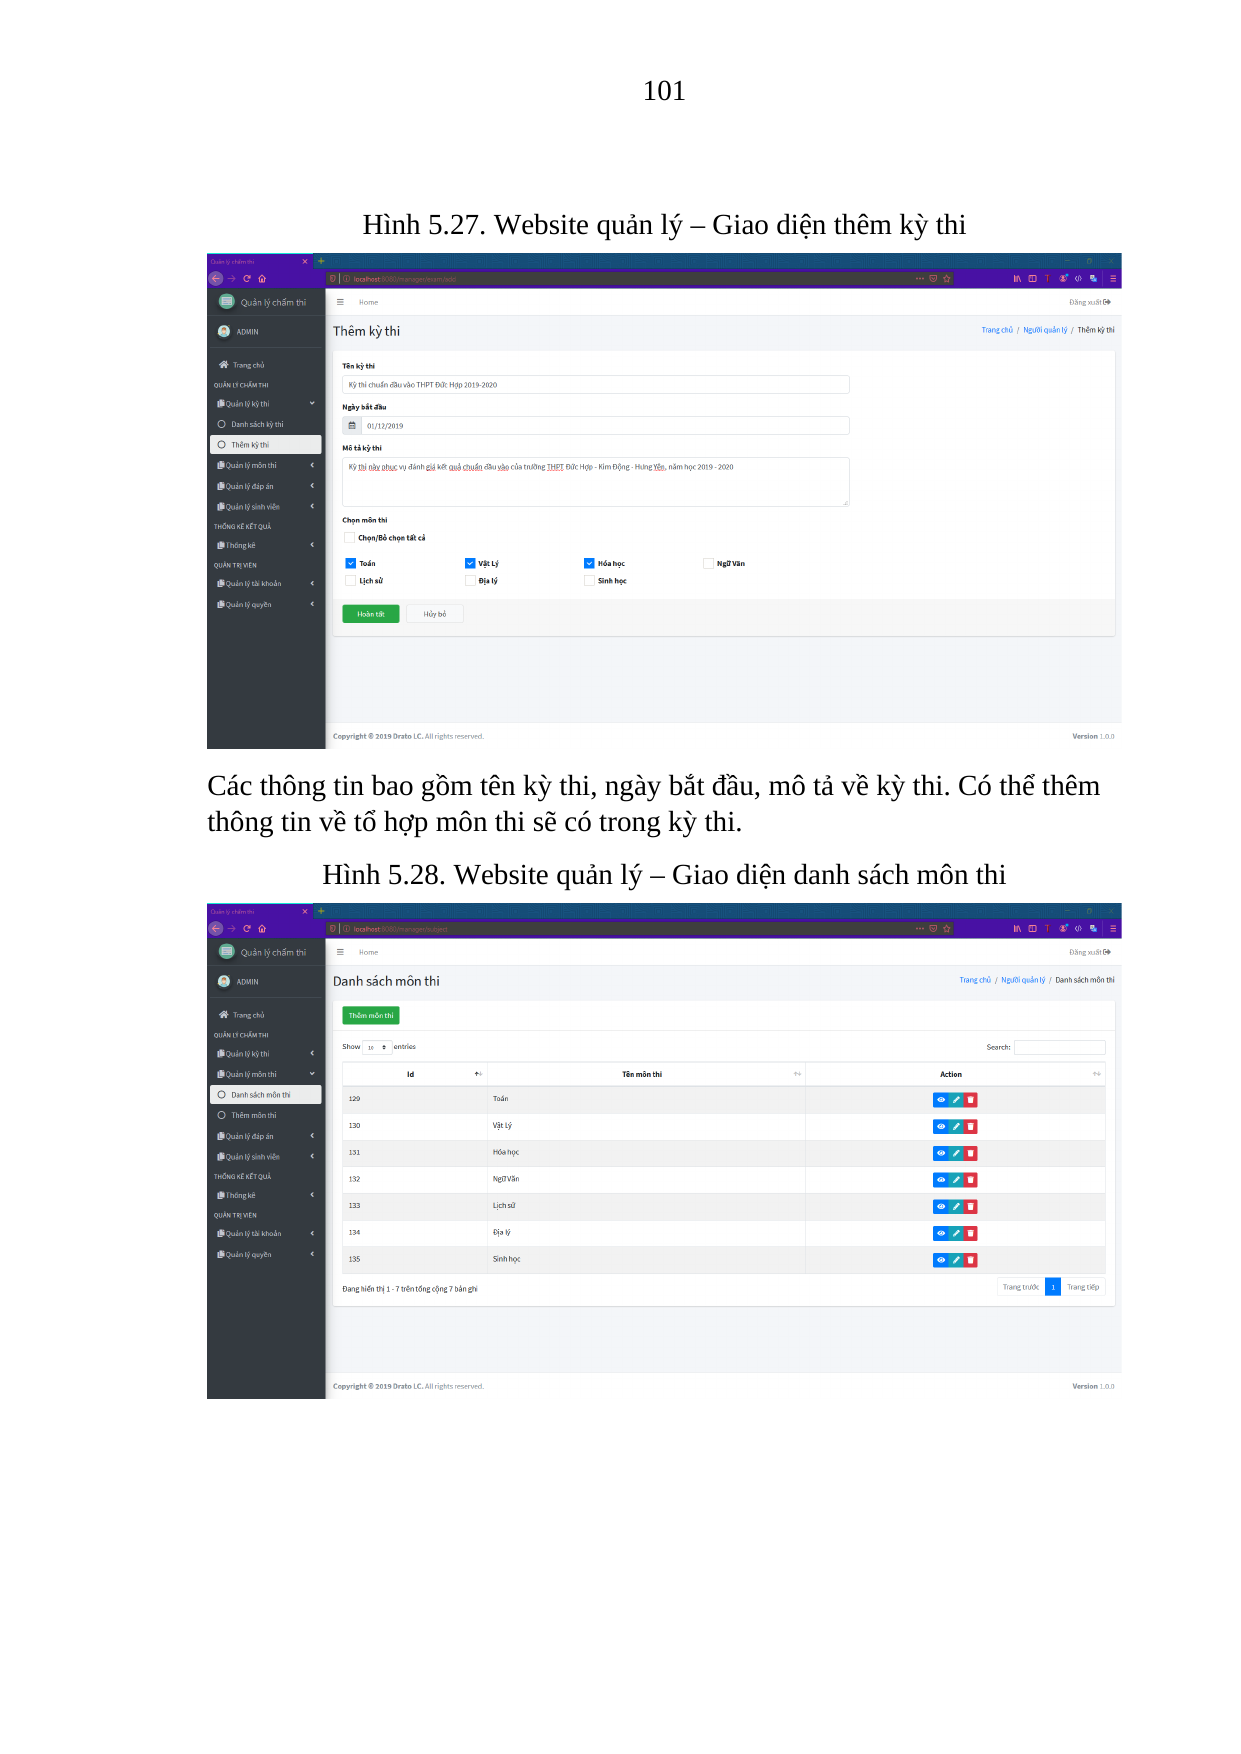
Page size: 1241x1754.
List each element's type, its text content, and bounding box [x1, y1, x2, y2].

picture [207, 253, 1122, 749]
picture [207, 903, 1122, 1399]
text Các thông tin bao gồm tên kỳ thi, ngày bắt đầu, mô tả về kỳ thi. Có thể thêm thông tin về tổ hợp môn thi sẽ có trong kỳ thi. [207, 768, 1122, 838]
